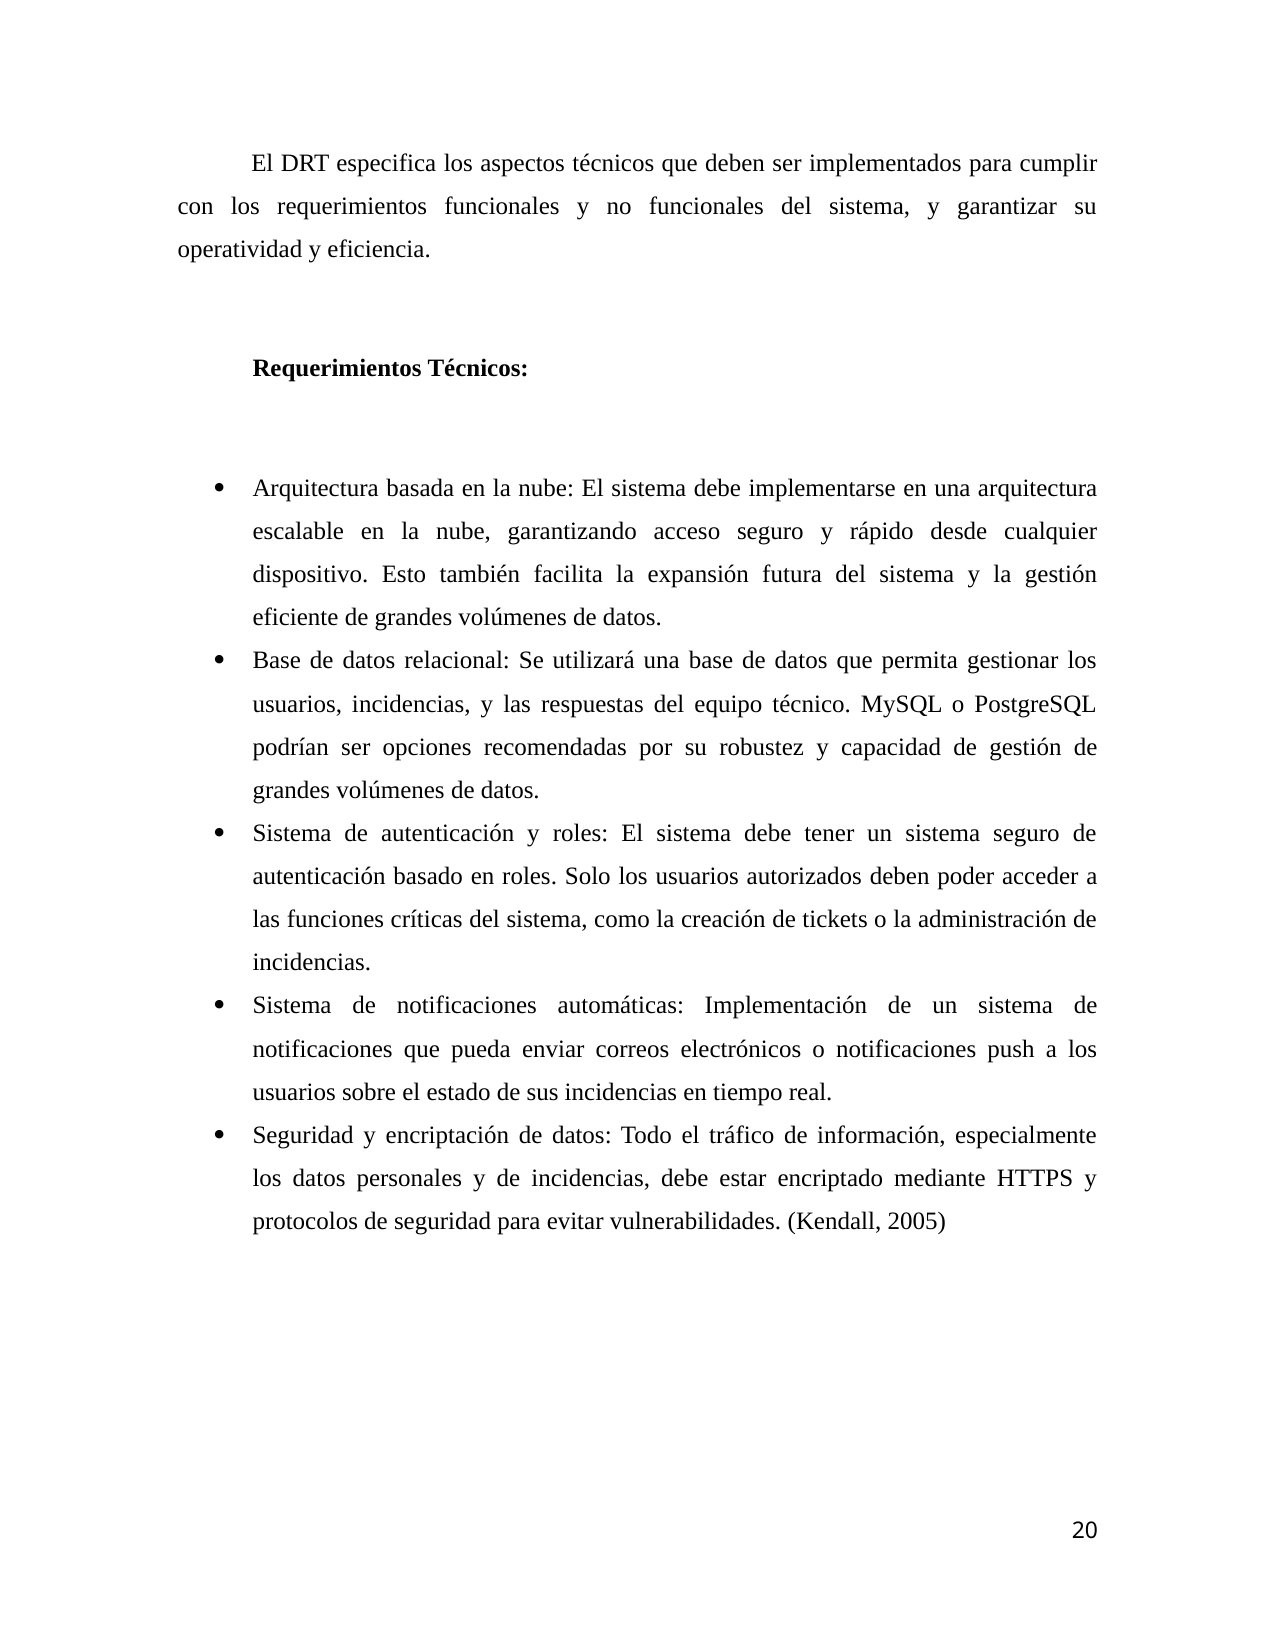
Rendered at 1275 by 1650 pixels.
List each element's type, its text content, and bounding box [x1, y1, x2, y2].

list Base de datos relacional: Se utilizará una base de datos que permita gestionar los usuarios, incidencias, y las respuestas del equipo técnico. MySQL o PostgreSQL podrían ser opciones recomendadas por su robustez y capacidad de gestión de grandes volúmenes de datos. [215, 646, 1098, 804]
list Sistema de autenticación y roles: El sistema debe tener un sistema seguro de autenticación basado en roles. Solo los usuarios autorizados deben poder acceder a las funciones críticas del sistema, como la creación de tickets o la administración de incidencias. [215, 818, 1098, 976]
text El DRT especifica los aspectos técnicos que deben ser implementados para cumplir con los requerimientos funcionales y no funcionales del sistema, y garantizar su operatividad y eficiencia. [177, 148, 1098, 263]
list Arquitectura basada en la nube: El sistema debe implementarse en una arquitectura escalable en la nube, garantizando acceso seguro y rápido desde cualquier dispositivo. Esto también facilita la expansión futura del sistema y la gestión eficiente de grandes volúmenes de datos. [215, 473, 1098, 631]
list Seguridad y encriptación de datos: Todo el tráfico de información, especialmente los datos personales y de incidencias, debe estar encriptado mediante HTTPS y protocolos de seguridad para evitar vulnerabilidades. [215, 1120, 1098, 1235]
list Sistema de notificaciones automáticas: Implementación de un sistema de notificaciones que pueda enviar correos electrónicos o notificaciones push a los usuarios sobre el estado de sus incidencias en tiempo real. [215, 991, 1098, 1106]
list Requerimientos Técnicos: [252, 353, 1098, 382]
